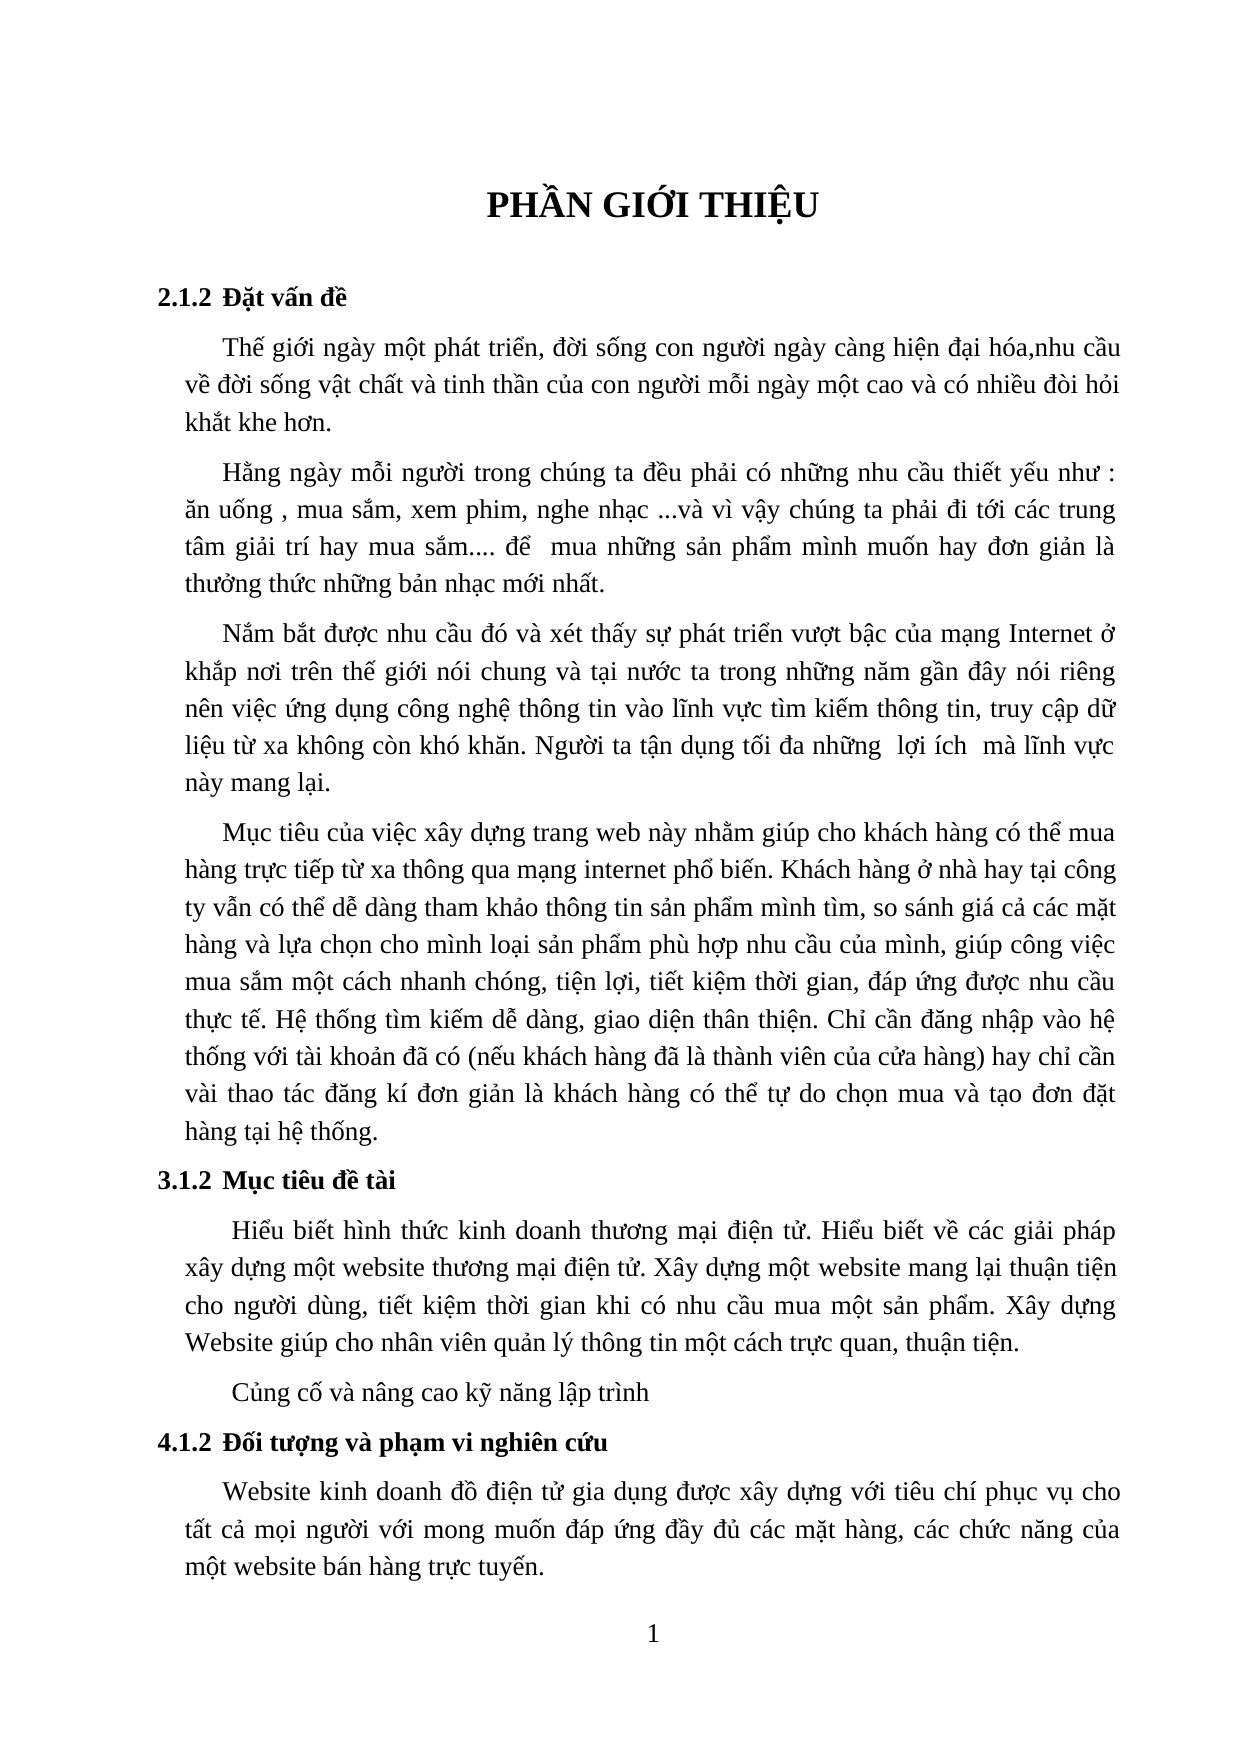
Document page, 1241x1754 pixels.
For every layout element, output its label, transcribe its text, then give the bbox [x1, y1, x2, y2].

list Website kinh doanh đồ điện tử gia dụng được xây dựng với tiêu chí phục vụ cho tất cả mọi người với mong muốn đáp ứng đầy đủ các mặt hàng, các chức năng của một website bán hàng trực tuyến. [184, 1476, 1122, 1581]
list Mục tiêu đề tài [184, 1164, 1117, 1196]
text Hiểu biết hình thức kinh doanh thương mại điện tử. Hiểu biết về các giải pháp xây dựng một website thương mại điện tử. Xây dựng một website mang lại thuận tiện cho người dùng, tiết kiệm thời gian khi có nhu cầu mua một sản phẩm. Xây dựng Website giúp cho nhân viên quản lý thông tin một cách trực quan, thuận tiện. [184, 1214, 1117, 1357]
list Thế giới ngày một phát triển, đời sống con người ngày càng hiện đại hóa,nhu cầu về đời sống vật chất và tinh thần của con người mỗi ngày một cao và có nhiều đòi hỏi khắt khe hơn. [184, 331, 1122, 437]
text Mục tiêu của việc xây dựng trang web này nhằm giúp cho khách hàng có thể mua hàng trực tiếp từ xa thông qua mạng internet phổ biến. Khách hàng ở nhà hay tại công ty vẫn có thể dễ dàng tham khảo thông tin sản phẩm mình tìm, so sánh giá cả các mặt hàng và lựa chọn cho mình loại sản phẩm phù hợp nhu cầu của mình, giúp công việc mua sắm một cách nhanh chóng, tiện lợi, tiết kiệm thời gian, đáp ứng được nhu cầu thực tế. Hệ thống tìm kiếm dễ dàng, giao diện thân thiện. Chỉ cần đăng nhập vào hệ thống với tài khoản đã có (nếu khách hàng đã là thành viên của cửa hàng) hay chỉ cần vài thao tác đăng kí đơn giản là khách hàng có thể tự do chọn mua và tạo đơn đặt hàng tại hệ thống. [184, 816, 1117, 1146]
subtitle PHẦN GIỚI THIỆU [184, 182, 1122, 225]
text Hằng ngày mỗi người trong chúng ta đều phải có những nhu cầu thiết yếu như : ăn uống , mua sắm, xem phim, nghe nhạc ...và vì vậy chúng ta phải đi tới các trung tâm giải trí hay mua sắm.... để mua những sản phẩm mình muốn hay đơn giản là thưởng thức những bản nhạc mới nhất. [184, 456, 1117, 599]
text Củng cố và nâng cao kỹ năng lập trình [184, 1376, 1117, 1407]
list Đối tượng và phạm vi nghiên cứu [184, 1426, 1117, 1457]
text Nắm bắt được nhu cầu đó và xét thấy sự phát triển vượt bậc của mạng Internet ở khắp nơi trên thế giới nói chung và tại nước ta trong những năm gần đây nói riêng nên việc ứng dụng công nghệ thông tin vào lĩnh vực tìm kiếm thông tin, truy cập dữ liệu từ xa không còn khó khăn. Người ta tận dụng tối đa những lợi ích mà lĩnh vực này mang lại. [184, 617, 1117, 798]
list Đặt vấn đề [184, 282, 1122, 313]
